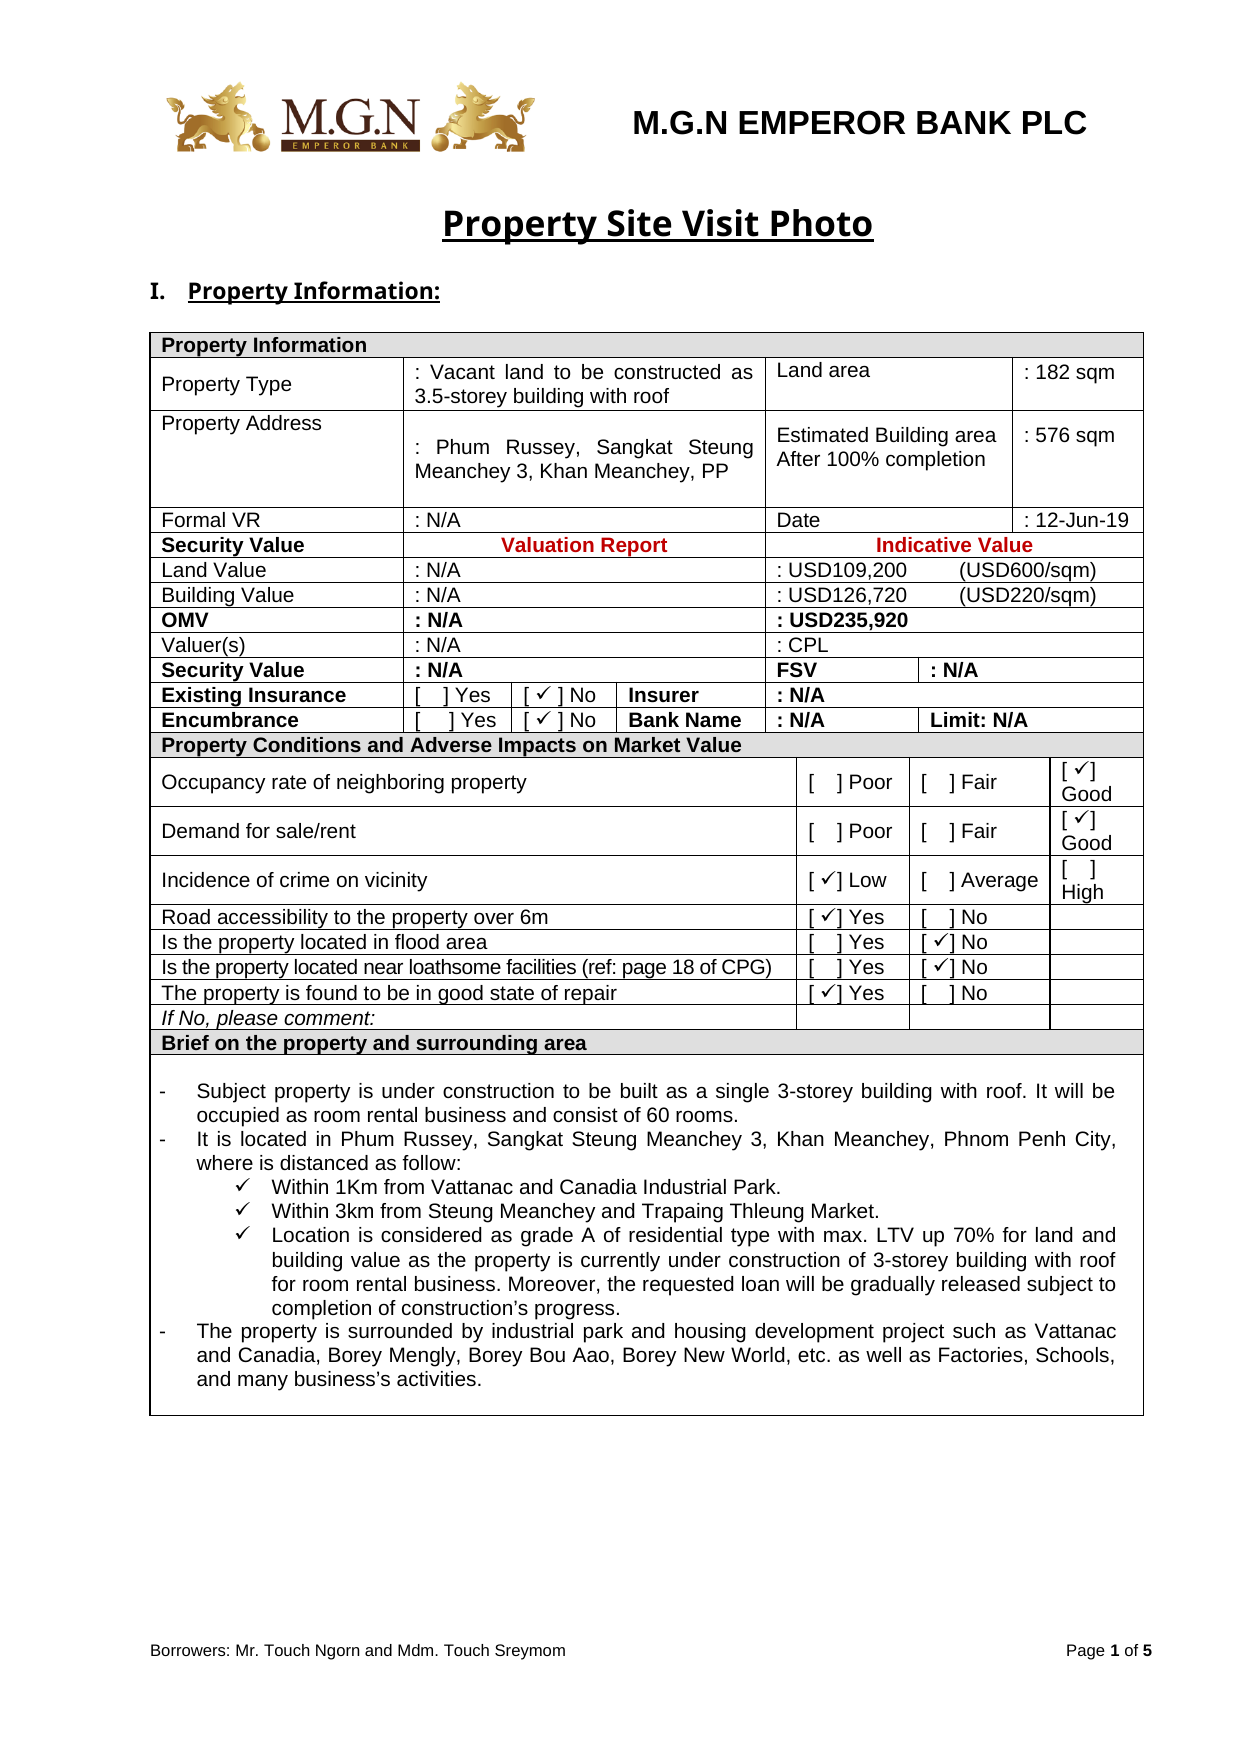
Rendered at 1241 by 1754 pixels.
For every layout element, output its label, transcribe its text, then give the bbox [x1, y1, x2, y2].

table_cell [1051, 930, 1143, 954]
table_cell : USD109,200 (USD600/sqm) [766, 558, 1143, 582]
table_cell [797, 1005, 909, 1029]
table_cell Valuer(s) [151, 633, 403, 657]
table_cell Is the property located near loathsome facilities (ref: page 18 of CPG) [151, 955, 796, 979]
table_cell Property Conditions and Adverse Impacts on Market Value [151, 733, 1143, 757]
table_cell [ ] High [1051, 856, 1143, 904]
table_cell If No, please comment: [151, 1005, 796, 1029]
table_cell : N/A [404, 658, 765, 682]
table_cell : N/A [766, 683, 1143, 707]
table_cell : N/A [404, 583, 765, 607]
table_cell Formal VR [151, 508, 403, 532]
table_cell : N/A [404, 508, 765, 532]
table_cell OMV [151, 608, 403, 632]
table_cell [ ] No [910, 905, 1049, 929]
table_cell Estimated Building area After 100% completion [766, 411, 1012, 507]
table_cell : N/A [919, 658, 1143, 682]
table_cell [ ] Yes [797, 905, 909, 929]
table_cell Encumbrance [151, 708, 403, 732]
table_cell [1051, 955, 1143, 979]
table_cell [ ] Good [1051, 758, 1143, 806]
table_cell Security Value [151, 533, 403, 557]
table_cell : N/A [766, 708, 918, 732]
table_cell : 12-Jun-19 [1013, 508, 1143, 532]
list Property Information: [150, 275, 1165, 306]
text Property Site Visit Photo [150, 199, 1165, 247]
table_cell [ ] Average [910, 856, 1049, 904]
table_cell Is the property located in flood area [151, 930, 796, 954]
table_cell [1051, 905, 1143, 929]
table_cell Building Value [151, 583, 403, 607]
table_cell : 576 sqm [1013, 411, 1143, 507]
table_cell : CPL [766, 633, 1143, 657]
table_cell : Phum Russey, Sangkat Steung Meanchey 3, Khan Meanchey, PP [404, 411, 765, 507]
table_cell [ ] Yes [404, 708, 511, 732]
table_cell Property Type [151, 358, 403, 410]
table_cell [ ] Low [797, 856, 909, 904]
table_cell Bank Name [617, 708, 765, 732]
table_cell [ ] Yes [797, 980, 909, 1004]
table_cell [ ] Yes [797, 955, 909, 979]
table_cell Valuation Report [404, 533, 765, 557]
table_cell : Vacant land to be constructed as 3.5-storey building with roof [404, 358, 765, 410]
table_cell [ ] No [512, 708, 616, 732]
table_cell [ ] Fair [910, 758, 1049, 806]
table_cell Demand for sale/rent [151, 807, 796, 855]
table_cell [1051, 1005, 1143, 1029]
table_cell [ ] Yes [404, 683, 511, 707]
table_cell Land Value [151, 558, 403, 582]
table_cell [ ] No [910, 980, 1049, 1004]
table_cell [ ] No [910, 955, 1049, 979]
table_cell : N/A [404, 558, 765, 582]
table_cell [ ] Fair [910, 807, 1049, 855]
table_cell Land area [766, 358, 1012, 410]
table_cell [ ] Poor [797, 807, 909, 855]
table_cell The property is found to be in good state of repair [151, 980, 796, 1004]
table_cell [ ] No [512, 683, 616, 707]
table_cell Property Address [151, 411, 403, 507]
table_cell Brief on the property and surrounding area [151, 1030, 1143, 1054]
table_cell : USD235,920 [766, 608, 1143, 632]
table_cell [ ] Poor [797, 758, 909, 806]
table_cell Limit: N/A [919, 708, 1143, 732]
table_cell Security Value [151, 658, 403, 682]
table_cell [1051, 980, 1143, 1004]
table_cell : N/A [404, 633, 765, 657]
picture [154, 74, 550, 160]
table_cell Date [766, 508, 1012, 532]
table_cell : N/A [404, 608, 765, 632]
table_cell : USD126,720 (USD220/sqm) [766, 583, 1143, 607]
table_cell Indicative Value [766, 533, 1143, 557]
table_cell [ ] Good [1051, 807, 1143, 855]
table_cell [910, 1005, 1049, 1029]
table_cell Insurer [617, 683, 765, 707]
table_cell Occupancy rate of neighboring property [151, 758, 796, 806]
table_cell FSV [766, 658, 918, 682]
table_cell [ ] No [910, 930, 1049, 954]
table_cell [ ] Yes [797, 930, 909, 954]
table_header Property Information [151, 333, 1143, 357]
table_cell Existing Insurance [151, 683, 403, 707]
table_cell Road accessibility to the property over 6m [151, 905, 796, 929]
table_cell : 182 sqm [1013, 358, 1143, 410]
table_cell Subject property is under construction to be built as a single 3-storey building with roof. It will be occupied as room rental business and consist of 60 rooms. It is located in Phum Russey, Sangkat Steung Meanchey 3, Khan Meanchey, Phnom Penh City, where is distanced as follow: Within 1Km from Vattanac and Canadia Industrial Park. Within 3km from Steung Meanchey and Trapaing Thleung Market. Location is considered as grade A of residential type with max. LTV up 70% for land and building value as the property is currently under construction of 3-storey building with roof for room rental business. Moreover, the requested loan will be gradually released subject to completion of construction’s progress. The property is surrounded by industrial park and housing development project such as Vattanac and Canadia, Borey Mengly, Borey Bou Aao, Borey New World, etc. as well as Factories, Schools, and many business’s activities. [151, 1055, 1143, 1415]
table_cell Incidence of crime on vicinity [151, 856, 796, 904]
